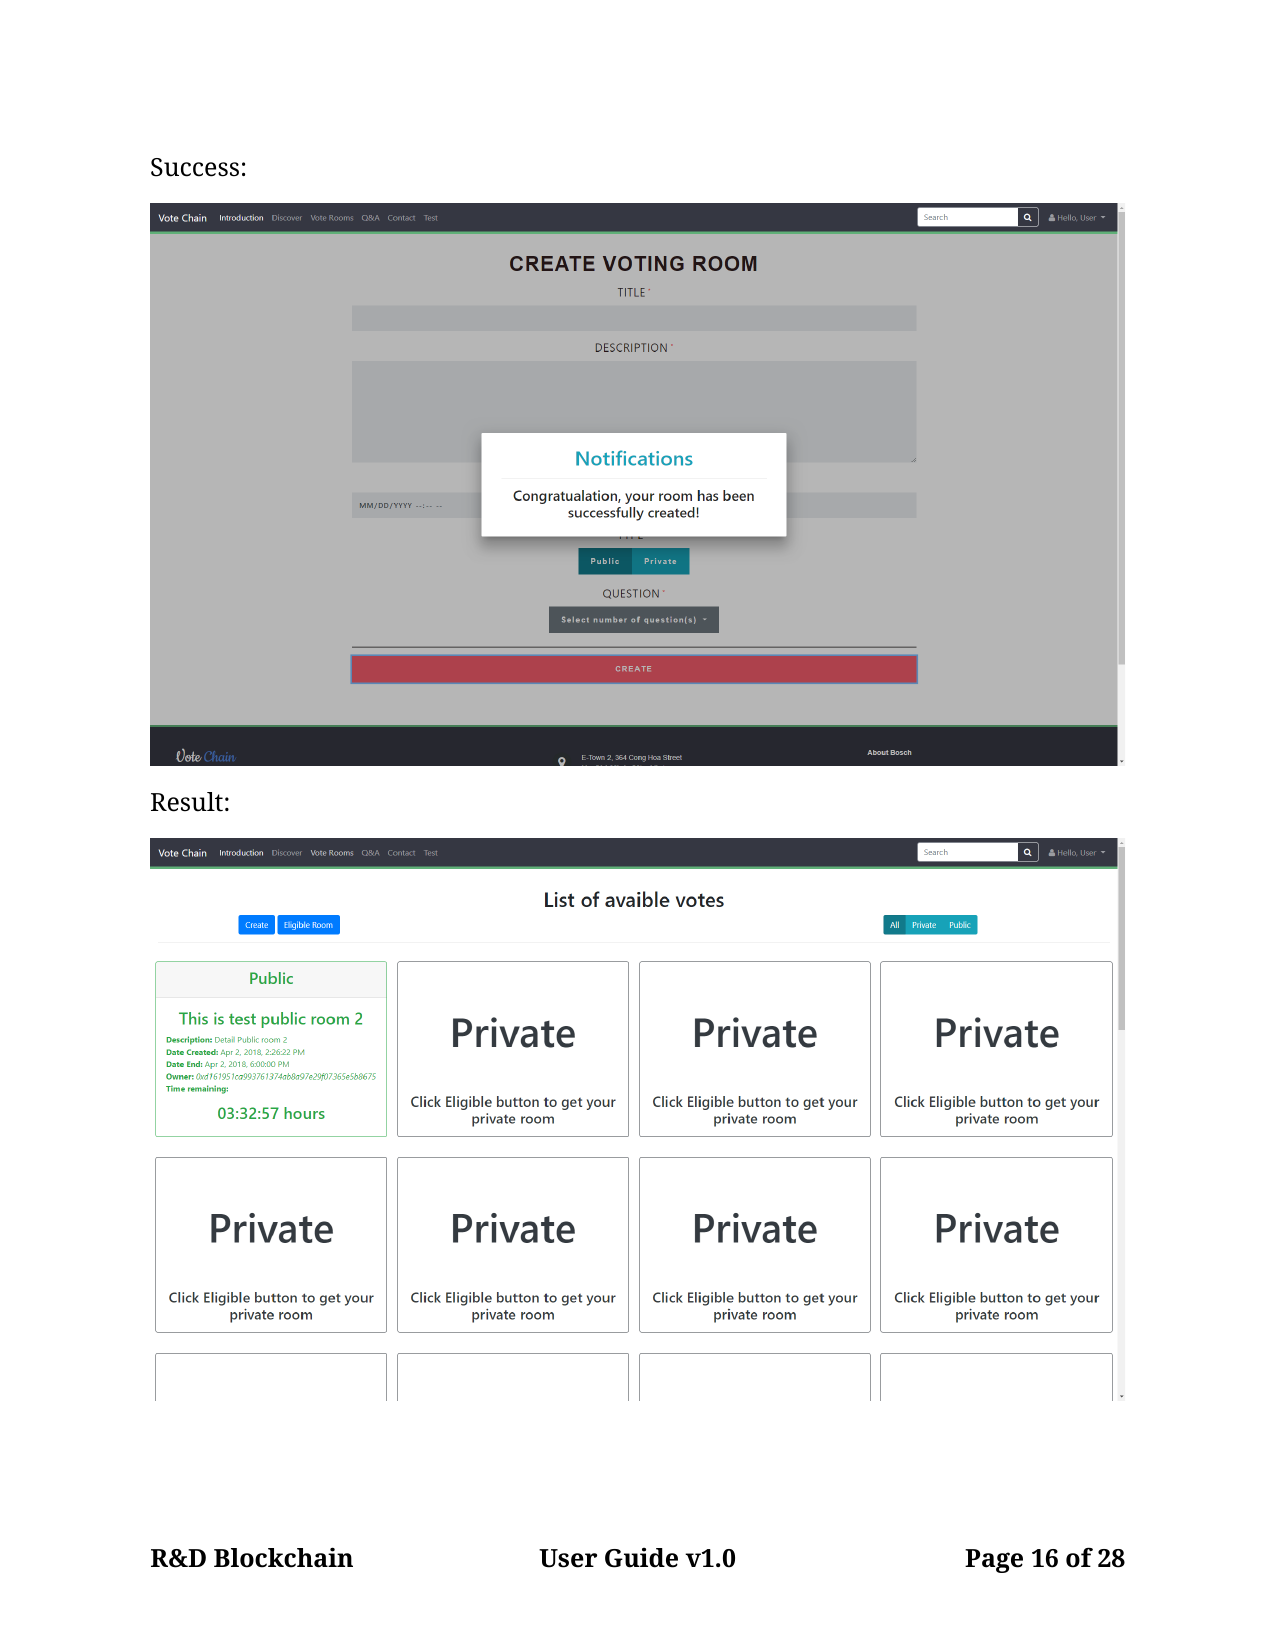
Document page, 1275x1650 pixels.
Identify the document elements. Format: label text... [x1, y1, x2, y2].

text Success: [150, 150, 1125, 184]
picture [150, 203, 1125, 766]
text Result: [150, 785, 1125, 819]
picture [150, 838, 1125, 1401]
